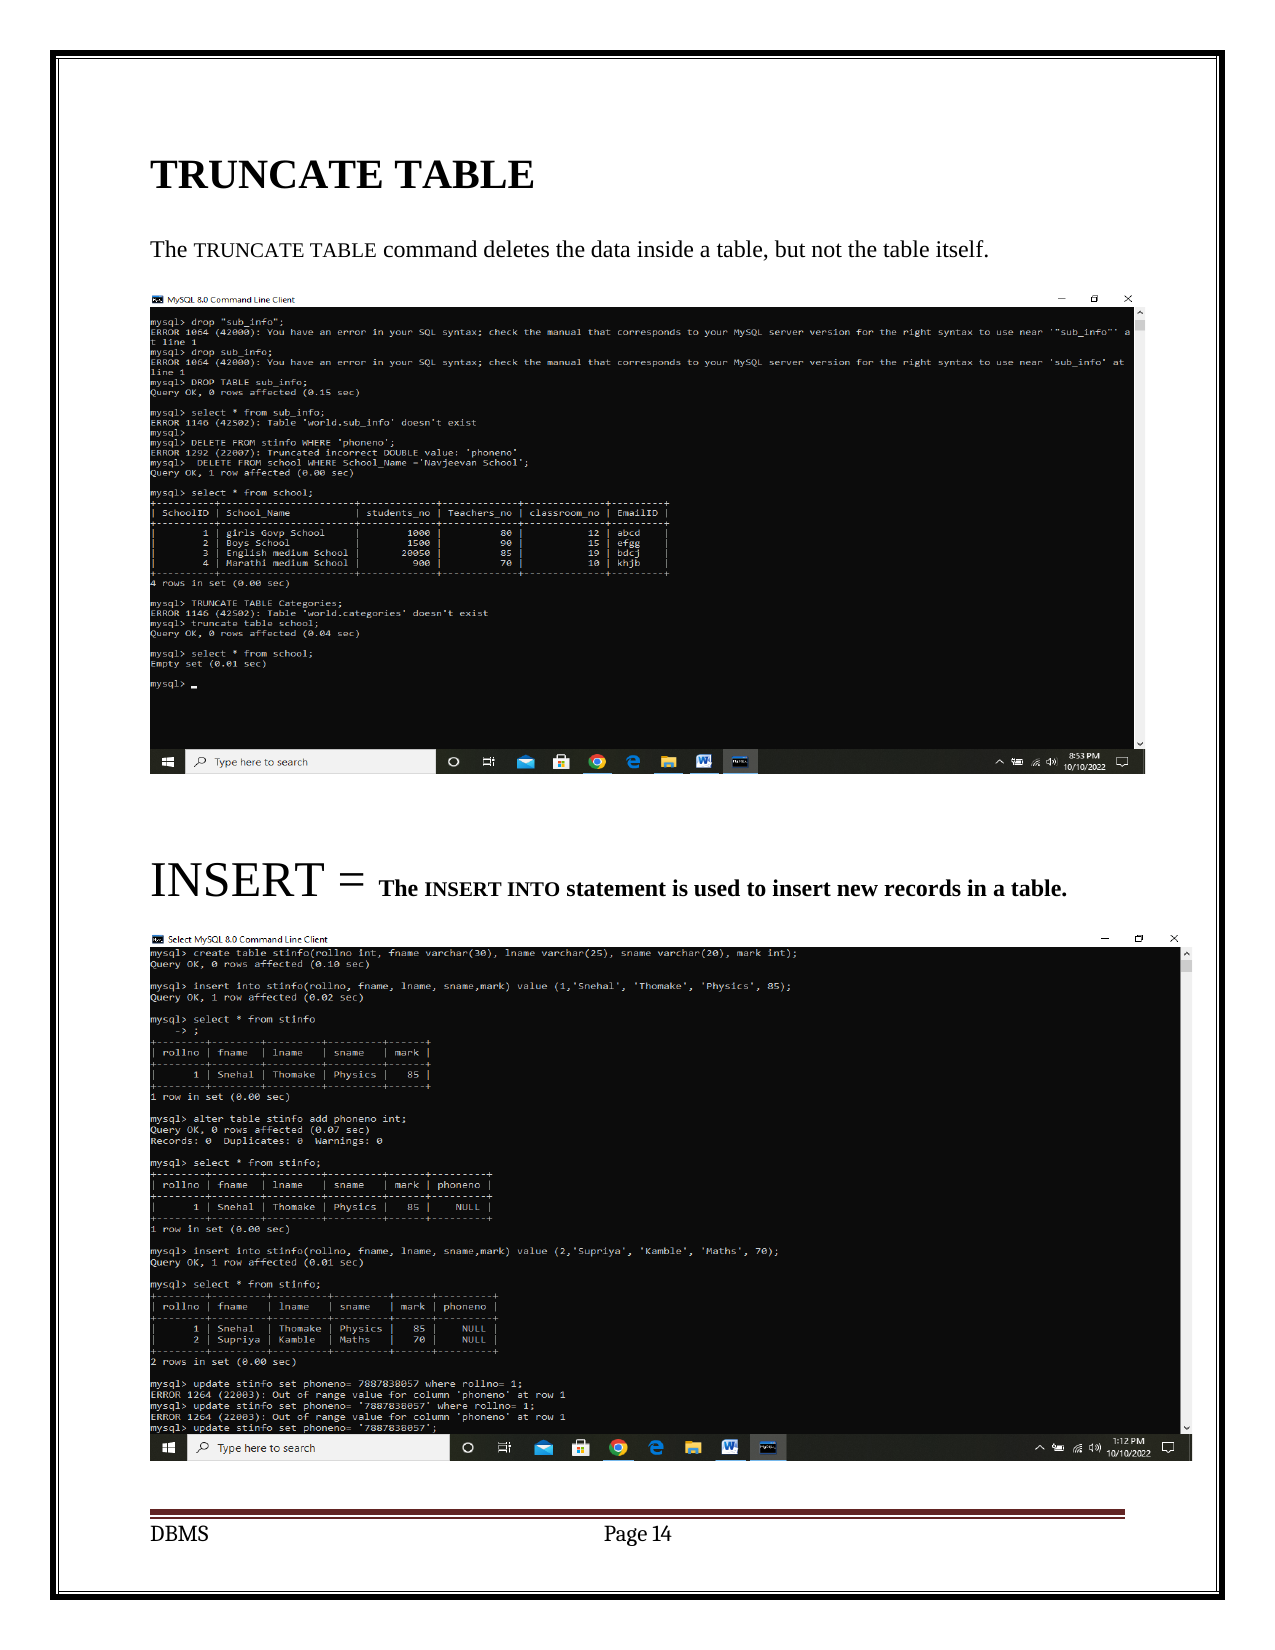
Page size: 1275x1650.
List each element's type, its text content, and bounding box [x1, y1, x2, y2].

picture [150, 931, 1193, 1461]
text The TRUNCATE TABLE command deletes the data inside a table, but not the table itself. [150, 235, 1125, 263]
subtitle INSERT = The INSERT INTO statement is used to insert new records in a table. [150, 850, 1125, 907]
picture [150, 292, 1146, 774]
text TRUNCATE TABLE [150, 150, 1125, 198]
